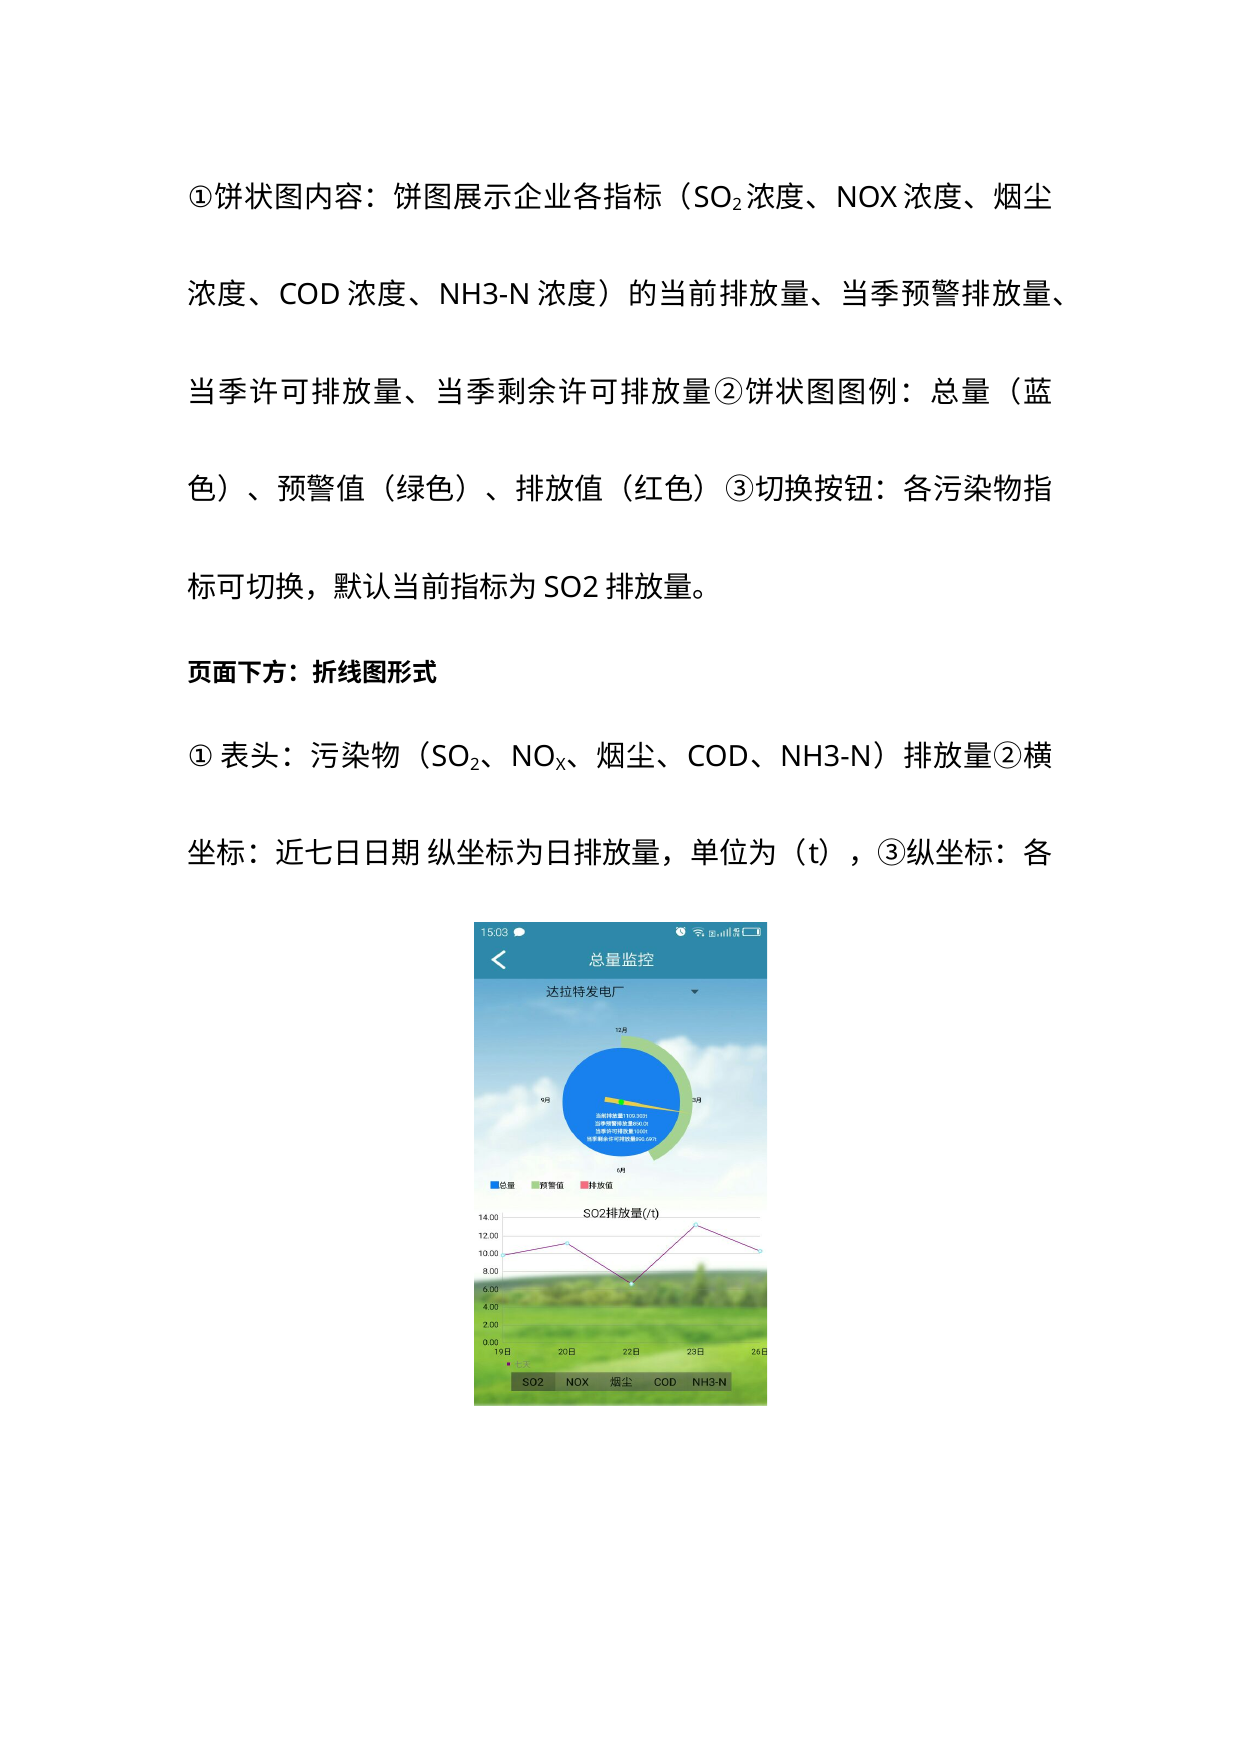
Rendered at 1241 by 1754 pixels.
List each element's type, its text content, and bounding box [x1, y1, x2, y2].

text ①饼状图内容：饼图展示企业各指标（SO2浓度、NOX浓度、烟尘浓度、COD浓度、NH3-N浓度）的当前排放量、当季预警排放量、当季许可排放量、当季剩余许可排放量②饼状图图例：总量（蓝色）、预警值（绿色）、排放值（红色）③切换按钮：各污染物指标可切换，默认当前指标为SO2排放量。 [187, 162, 1053, 617]
text 页面下方：折线图形式 [187, 638, 1053, 703]
text ①表头：污染物（SO2、NOX、烟尘、COD、NH3-N）排放量②横坐标：近七日日期 纵坐标为日排放量，单位为（t），③纵坐标：各污染物排放量④设置日平均许可排放量标准线（通过年度许可排放量计算出日平均许可排放量，年度许可排放量/365）横纵坐标定位每日企业排放量，用折线图将每个点相连，超过每日平均许可排放量的点标红。④切换按钮：各污染物指标可切换，默认当前指标为SO2排放量。 [187, 721, 1053, 884]
picture [474, 922, 768, 1406]
